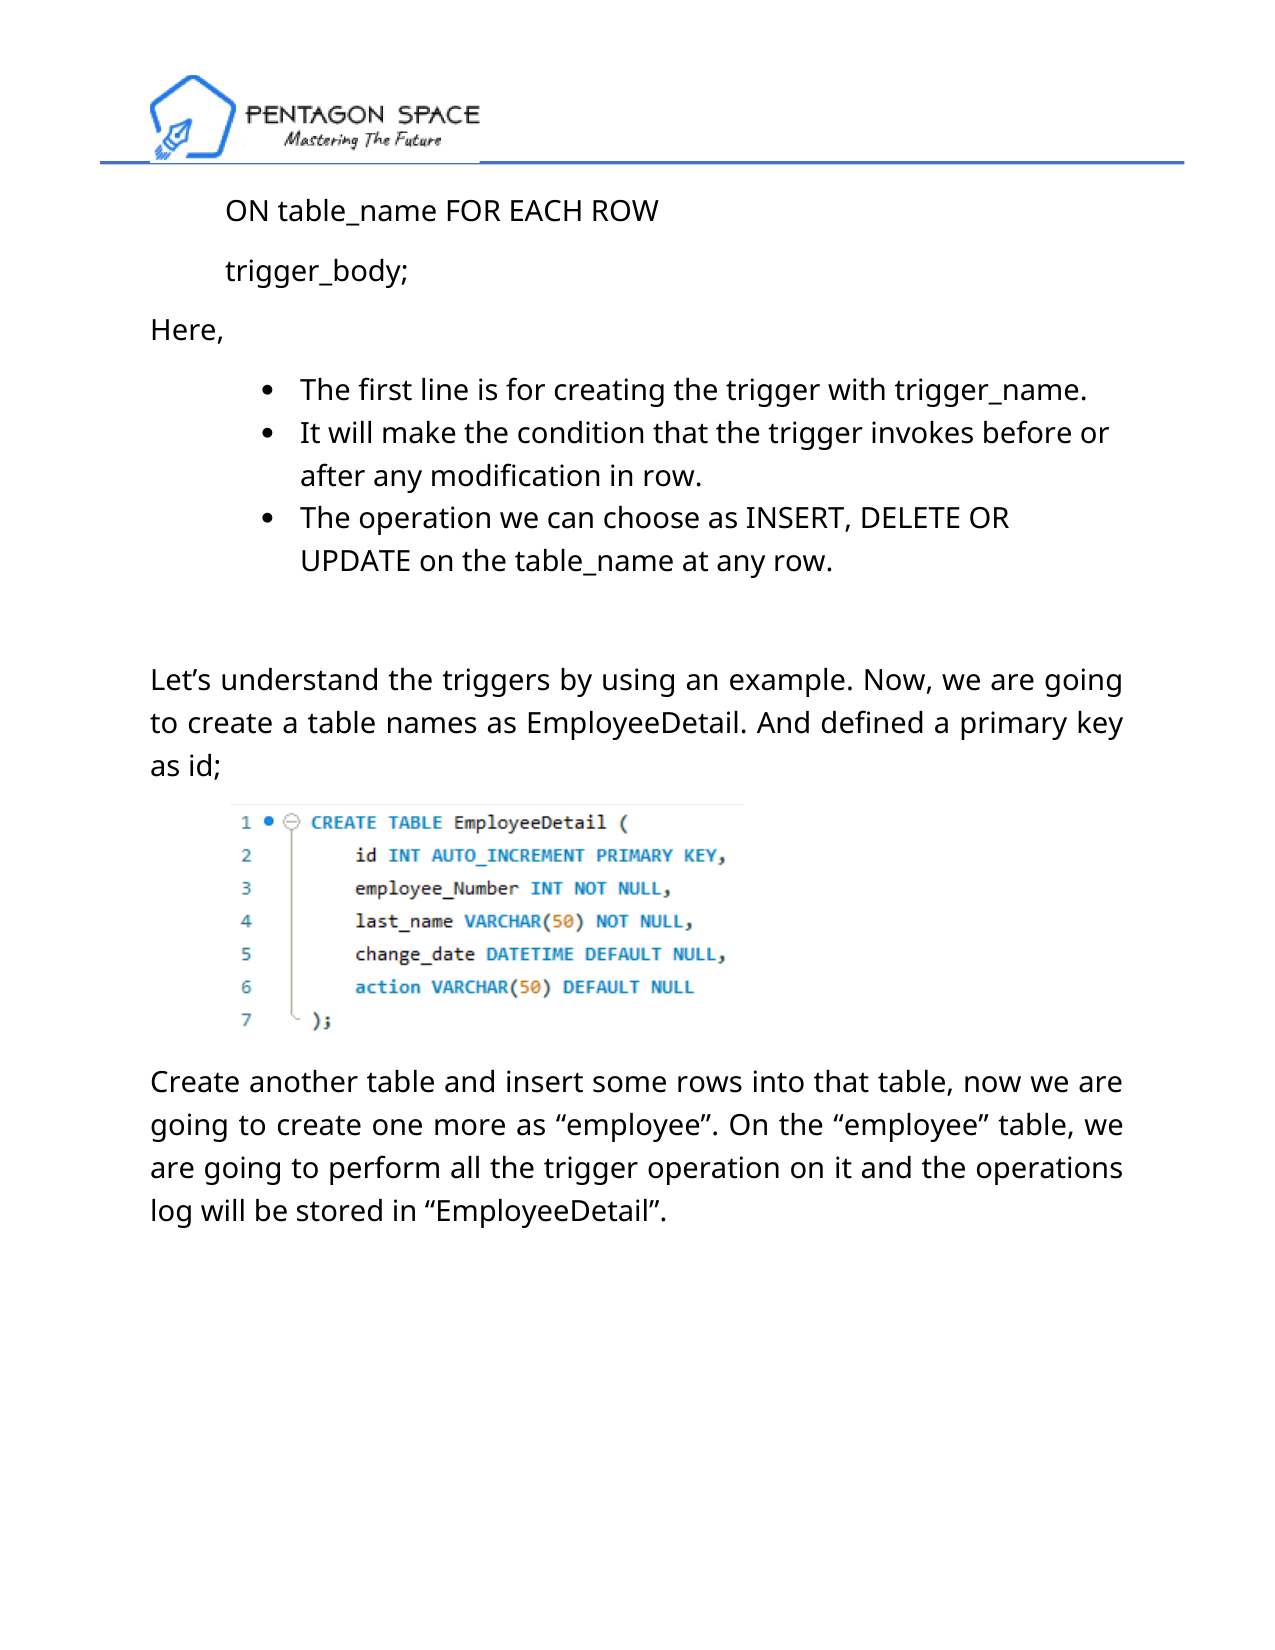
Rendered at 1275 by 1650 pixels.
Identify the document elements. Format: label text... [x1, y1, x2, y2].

list The operation we can choose as INSERT, DELETE OR UPDATE on the table_name at any row. [262, 498, 1125, 580]
list It will make the condition that the trigger invokes before or after any modification in row. [262, 412, 1125, 494]
picture [230, 804, 745, 1042]
text Let’s understand the triggers by using an example. Now, we are going to create a table names as EmployeeDetail. And defined a primary key as id; [150, 659, 1125, 785]
text Create another table and insert some rows into that table, now we are going to create one more as “employee”. On the “employee” table, we are going to perform all the trigger operation on it and the operations log will be stored in “EmployeeDetail”. [150, 1062, 1125, 1230]
list The first line is for creating the trigger with trigger_name. [262, 369, 1125, 409]
text Here, [150, 310, 1125, 349]
text trigger_body; [150, 250, 1125, 290]
picture [150, 75, 480, 163]
text ON table_name FOR EACH ROW [150, 191, 1125, 230]
